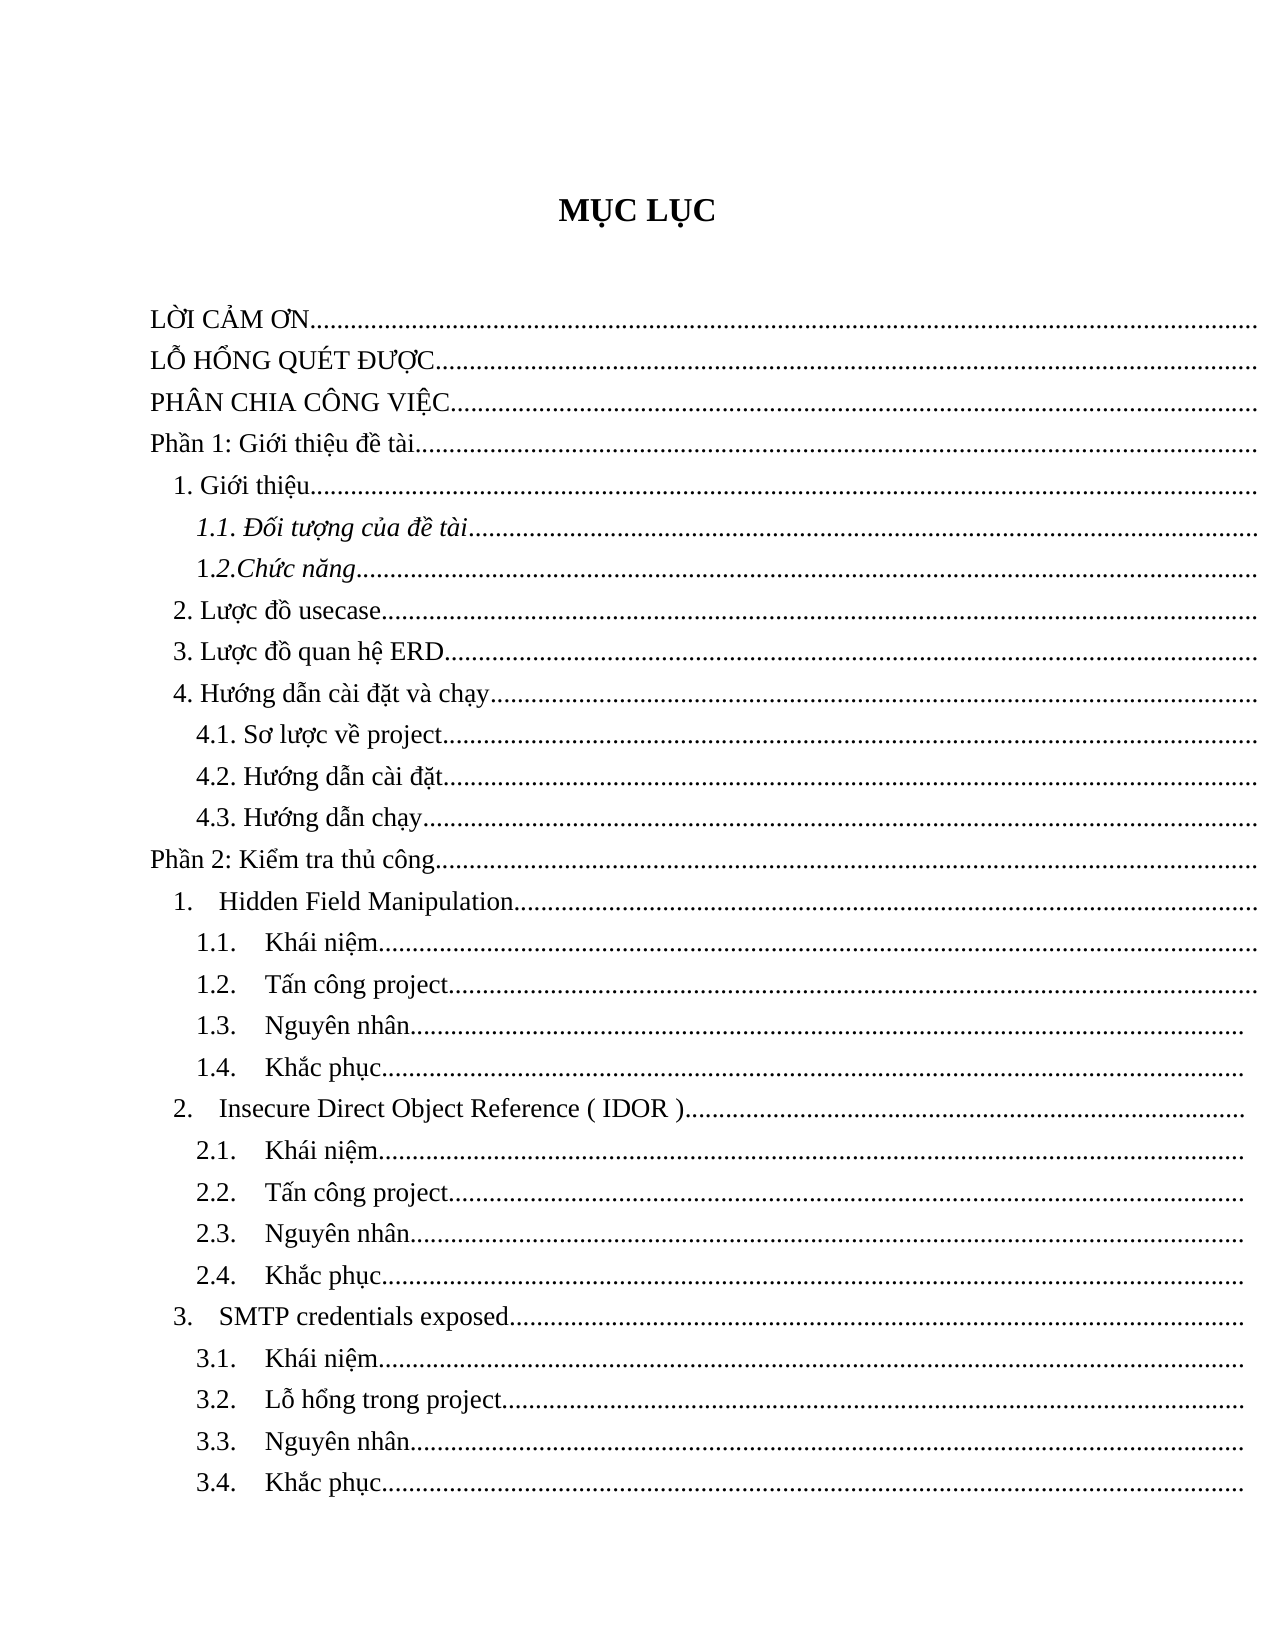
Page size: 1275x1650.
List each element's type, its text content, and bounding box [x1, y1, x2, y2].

subtitle MỤC LỤC [222, 191, 1052, 229]
